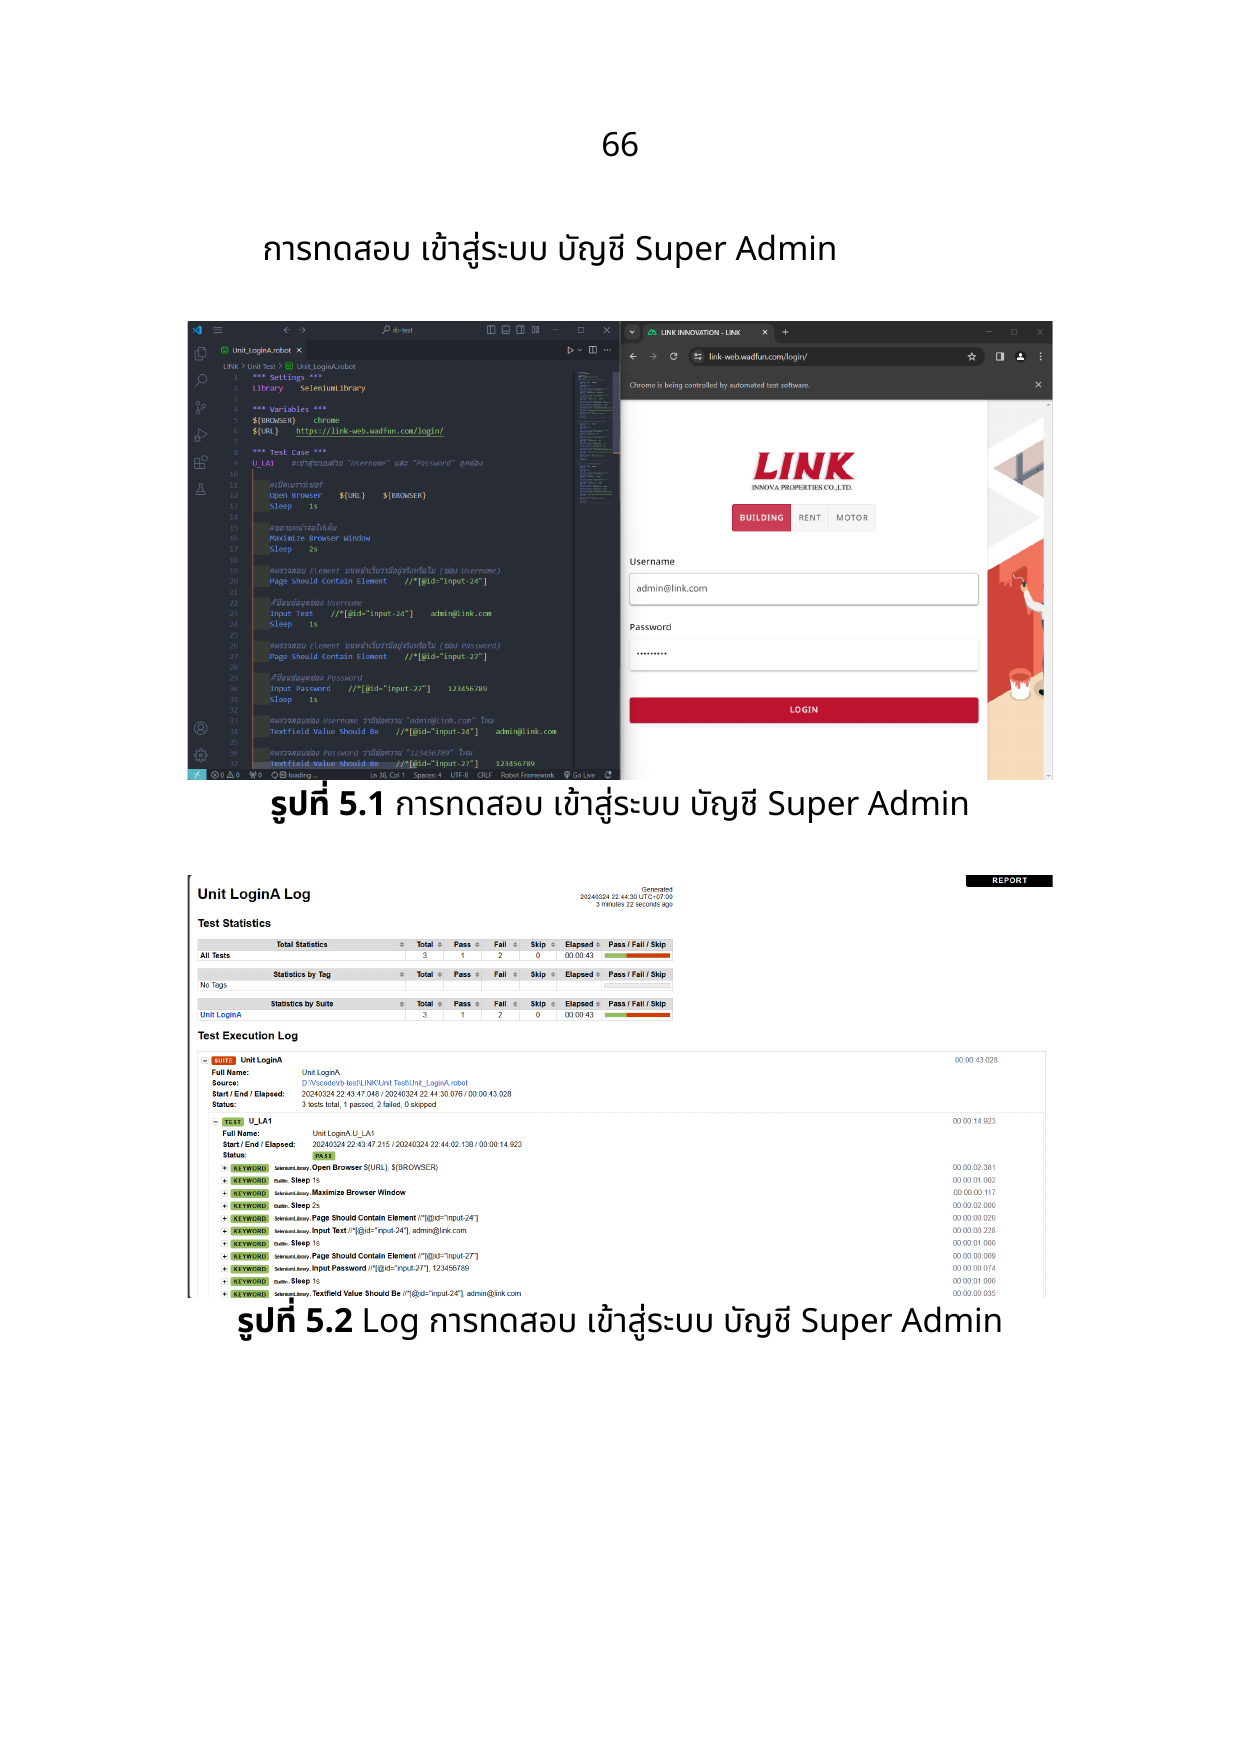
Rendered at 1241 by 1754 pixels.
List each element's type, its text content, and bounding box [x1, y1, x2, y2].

text การทดสอบ เข้าสู่ระบบ บัญชี Super Admin [187, 225, 1053, 276]
text รูปที่ 5.1 การทดสอบ เข้าสู่ระบบ บัญชี Super Admin [187, 780, 1053, 830]
picture [187, 875, 1053, 1298]
picture [187, 321, 1053, 780]
text รูปที่ 5.2 Log การทดสอบ เข้าสู่ระบบ บัญชี Super Admin [187, 1298, 1053, 1348]
